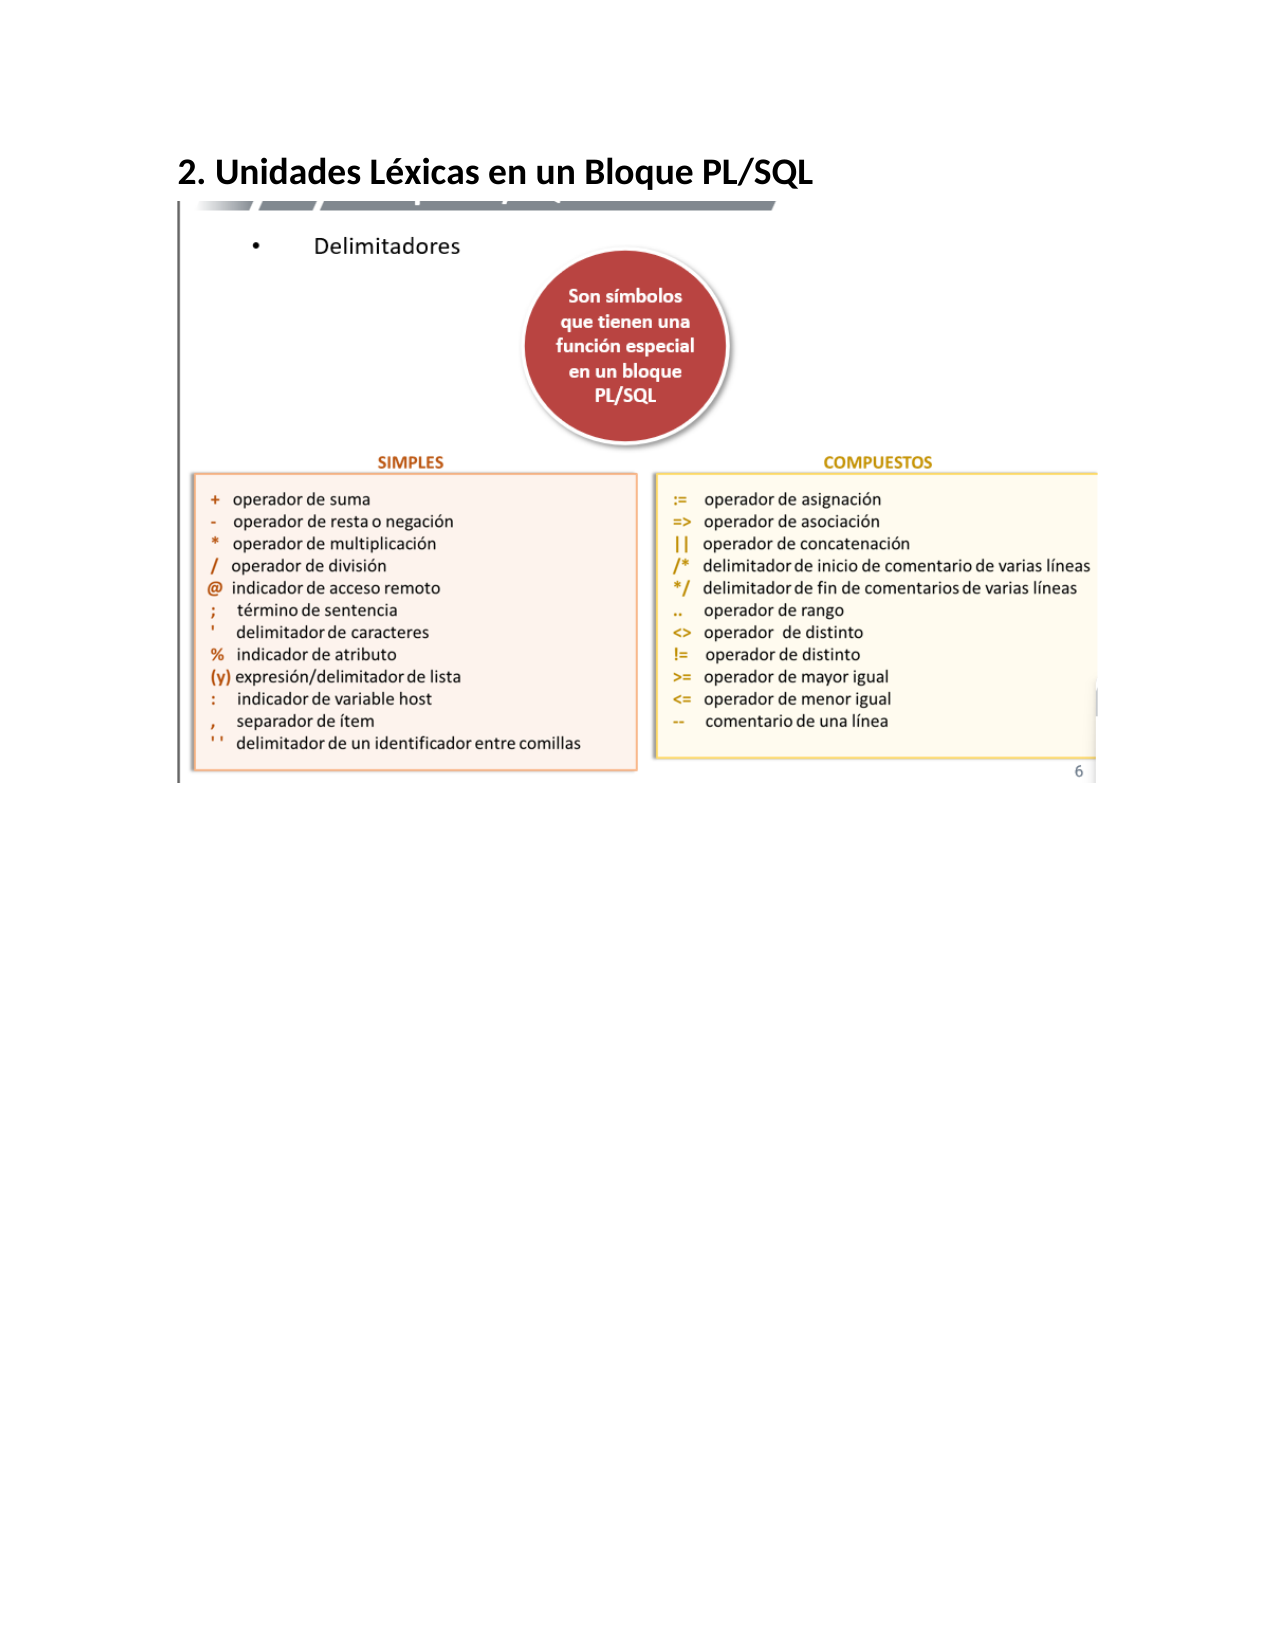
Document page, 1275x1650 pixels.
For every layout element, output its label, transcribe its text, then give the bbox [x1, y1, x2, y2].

subtitle 2. Unidades Léxicas en un Bloque PL/SQL [177, 148, 1098, 193]
picture [177, 201, 1098, 783]
